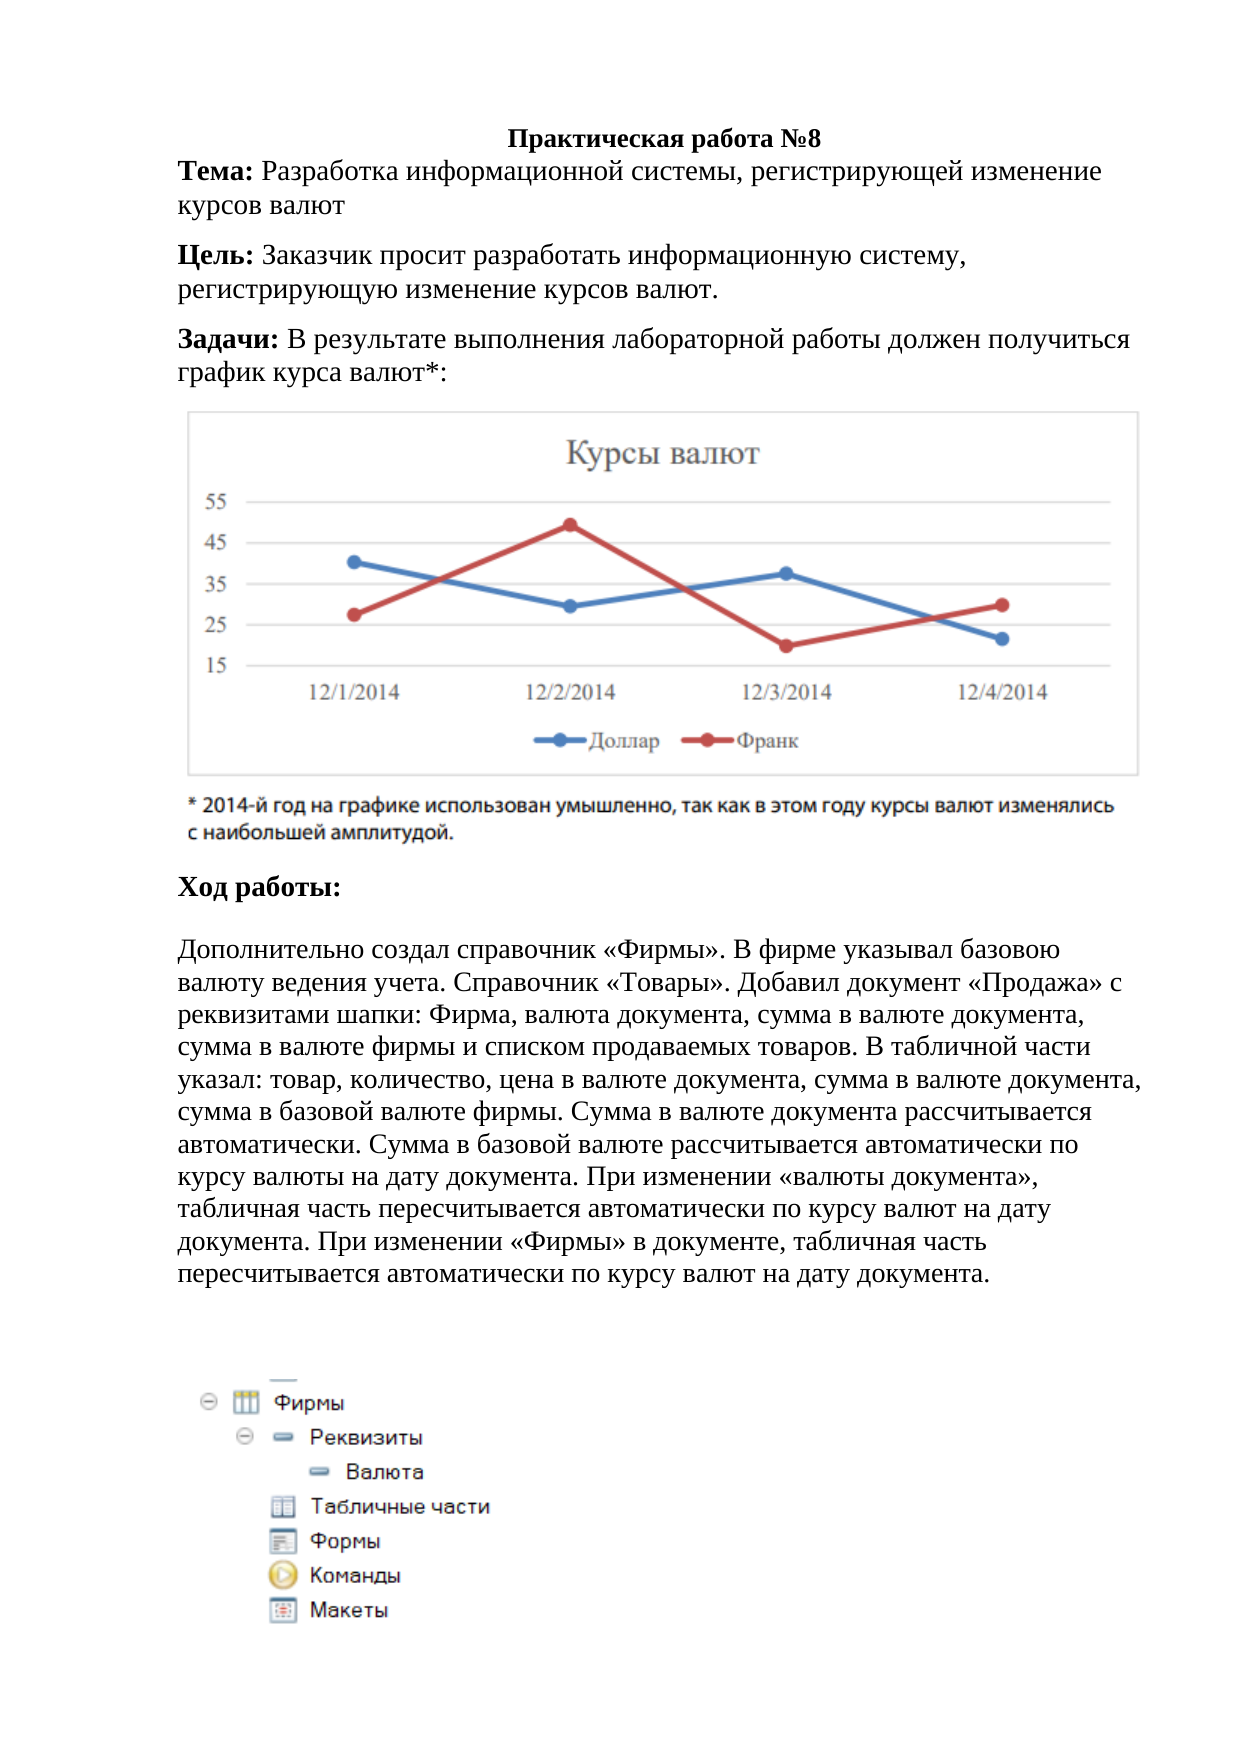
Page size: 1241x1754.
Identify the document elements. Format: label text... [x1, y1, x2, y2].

text Тема: Разработка информационной системы, регистрирующей изменение курсов валют [177, 153, 1152, 221]
subtitle Практическая работа №8 [177, 122, 1152, 153]
picture [177, 404, 1152, 853]
text Задачи: В результате выполнения лабораторной работы должен получиться график курса валют*: [177, 321, 1152, 388]
text Цель: Заказчик просит разработать информационную систему, регистрирующую изменение курсов валют. [177, 237, 1152, 304]
text Дополнительно создал справочник «Фирмы». В фирме указывал базовою валюту ведения учета. Справочник «Товары». Добавил документ «Продажа» с реквизитами шапки: Фирма, валюта документа, сумма в валюте документа, сумма в валюте фирмы и списком продаваемых товаров. В табличной части указал: товар, количество, цена в валюте документа, сумма в валюте документа, сумма в базовой валюте фирмы. Сумма в валюте документа рассчитывается автоматически. Сумма в базовой валюте рассчитывается автоматически по курсу валюты на дату документа. При изменении «валюты документа», табличная часть пересчитывается автоматически по курсу валют на дату документа. При изменении «Фирмы» в документе, табличная часть пересчитывается автоматически по курсу валют на дату документа. [177, 932, 1152, 1289]
picture [177, 1379, 517, 1630]
text Ход работы: [177, 869, 1152, 903]
